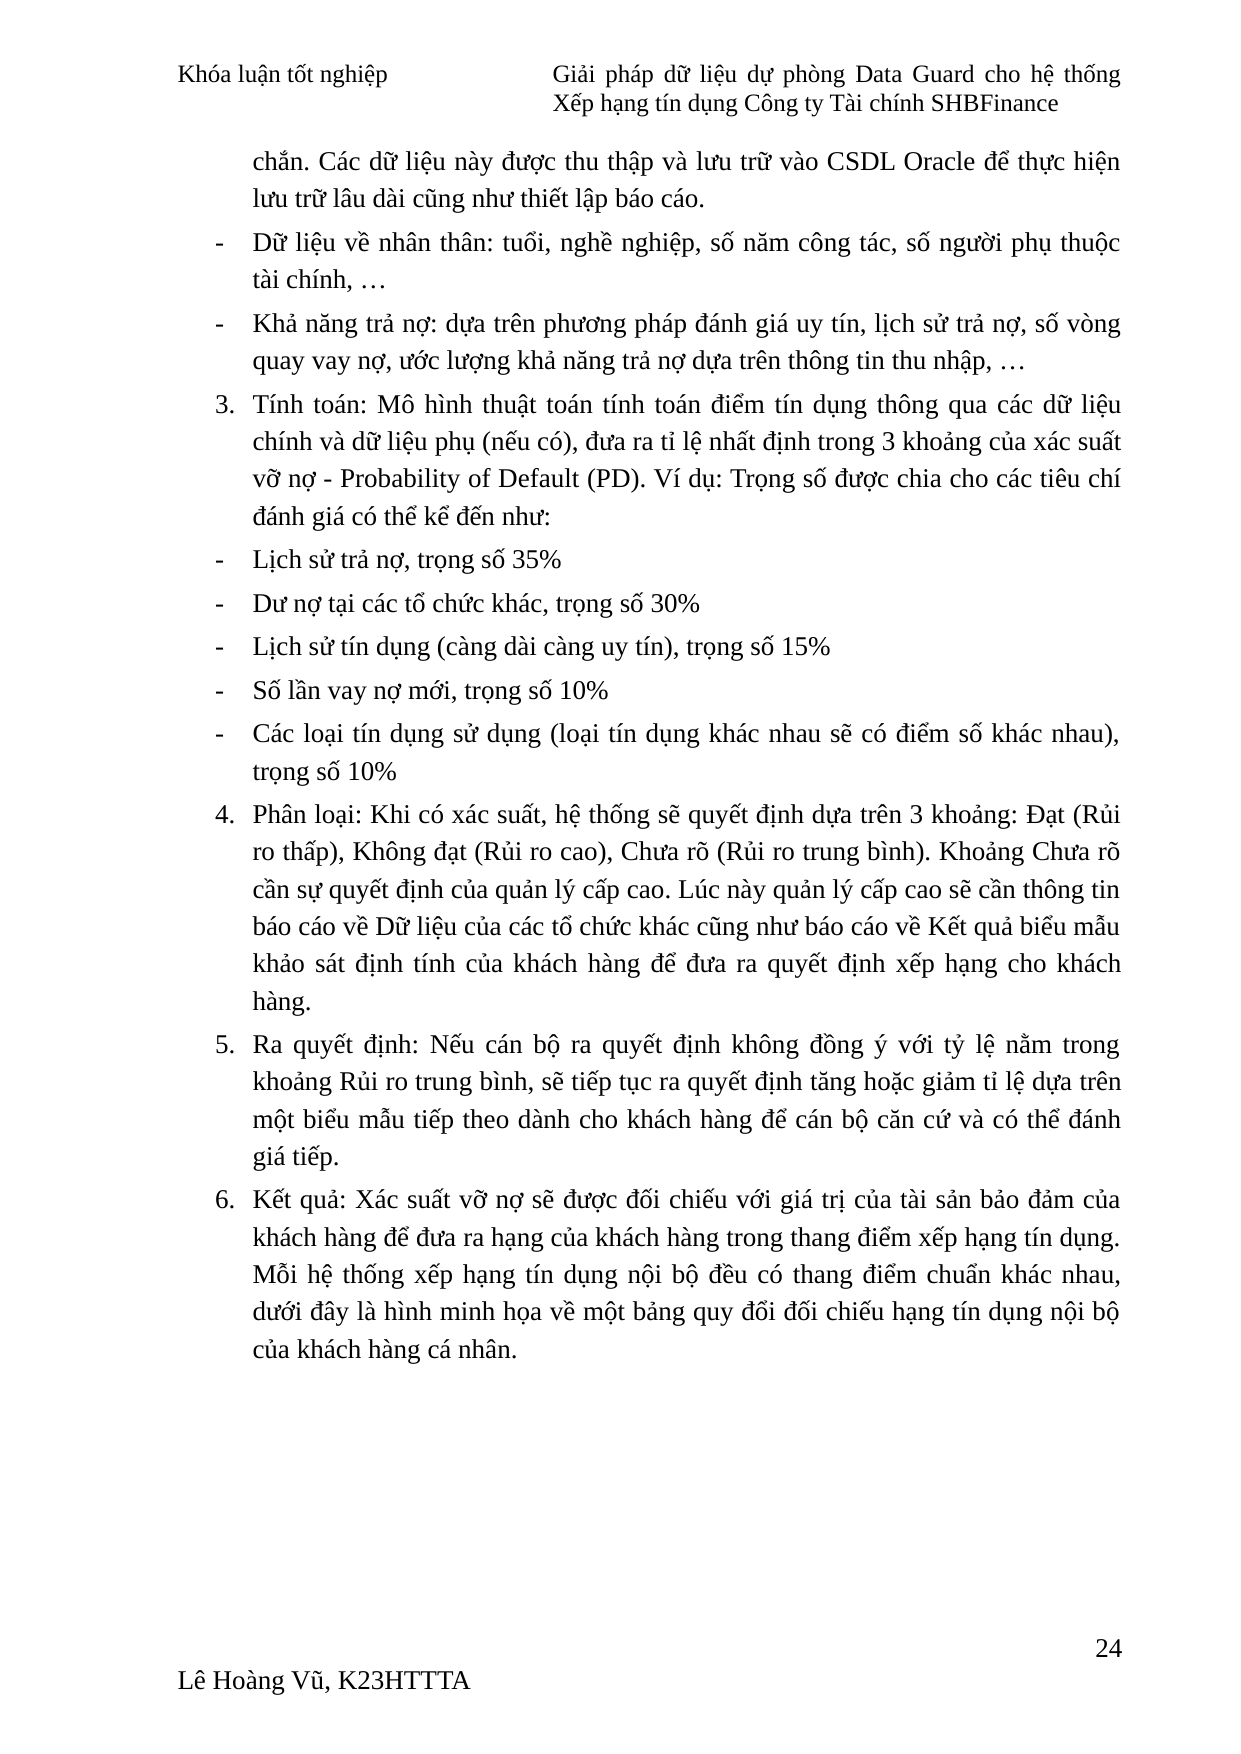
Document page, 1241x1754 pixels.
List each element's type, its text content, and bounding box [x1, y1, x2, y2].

list Dư nợ tại các tổ chức khác, trọng số 30% [215, 587, 1122, 618]
list Lịch sử trả nợ, trọng số 35% [215, 543, 1122, 574]
list Phân loại: Khi có xác suất, hệ thống sẽ quyết định dựa trên 3 khoảng: Đạt (Rủi ro thấp), Không đạt (Rủi ro cao), Chưa rõ (Rủi ro trung bình). Khoảng Chưa rõ cần sự quyết định của quản lý cấp cao. Lúc này quản lý cấp cao sẽ cần thông tin báo cáo về Dữ liệu của các tổ chức khác cũng như báo cáo về Kết quả biểu mẫu khảo sát định tính của khách hàng để đưa ra quyết định xếp hạng cho khách hàng. [215, 798, 1122, 1016]
list Khả năng trả nợ: dựa trên phương pháp đánh giá uy tín, lịch sử trả nợ, số vòng quay vay nợ, ước lượng khả năng trả nợ dựa trên thông tin thu nhập, … [215, 307, 1122, 375]
list Các loại tín dụng sử dụng (loại tín dụng khác nhau sẽ có điểm số khác nhau), trọng số 10% [215, 717, 1122, 786]
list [215, 145, 1122, 214]
list Ra quyết định: Nếu cán bộ ra quyết định không đồng ý với tỷ lệ nằm trong khoảng Rủi ro trung bình, sẽ tiếp tục ra quyết định tăng hoặc giảm tỉ lệ dựa trên một biểu mẫu tiếp theo dành cho khách hàng để cán bộ căn cứ và có thể đánh giá tiếp. [215, 1028, 1122, 1171]
list Số lần vay nợ mới, trọng số 10% [215, 674, 1122, 705]
list Kết quả: Xác suất vỡ nợ sẽ được đối chiếu với giá trị của tài sản bảo đảm của khách hàng để đưa ra hạng của khách hàng trong thang điểm xếp hạng tín dụng. Mỗi hệ thống xếp hạng tín dụng nội bộ đều có thang điểm chuẩn khác nhau, dưới đây là hình minh họa về một bảng quy đổi đối chiếu hạng tín dụng nội bộ của khách hàng cá nhân. [215, 1184, 1122, 1364]
list Dữ liệu về nhân thân: tuổi, nghề nghiệp, số năm công tác, số người phụ thuộc tài chính, … [215, 226, 1122, 294]
list Tính toán: Mô hình thuật toán tính toán điểm tín dụng thông qua các dữ liệu chính và dữ liệu phụ (nếu có), đưa ra tỉ lệ nhất định trong 3 khoảng của xác suất vỡ nợ - Probability of Default (PD). Ví dụ: Trọng số được chia cho các tiêu chí đánh giá có thể kể đến như: [215, 388, 1122, 531]
list Lịch sử tín dụng (càng dài càng uy tín), trọng số 15% [215, 630, 1122, 661]
